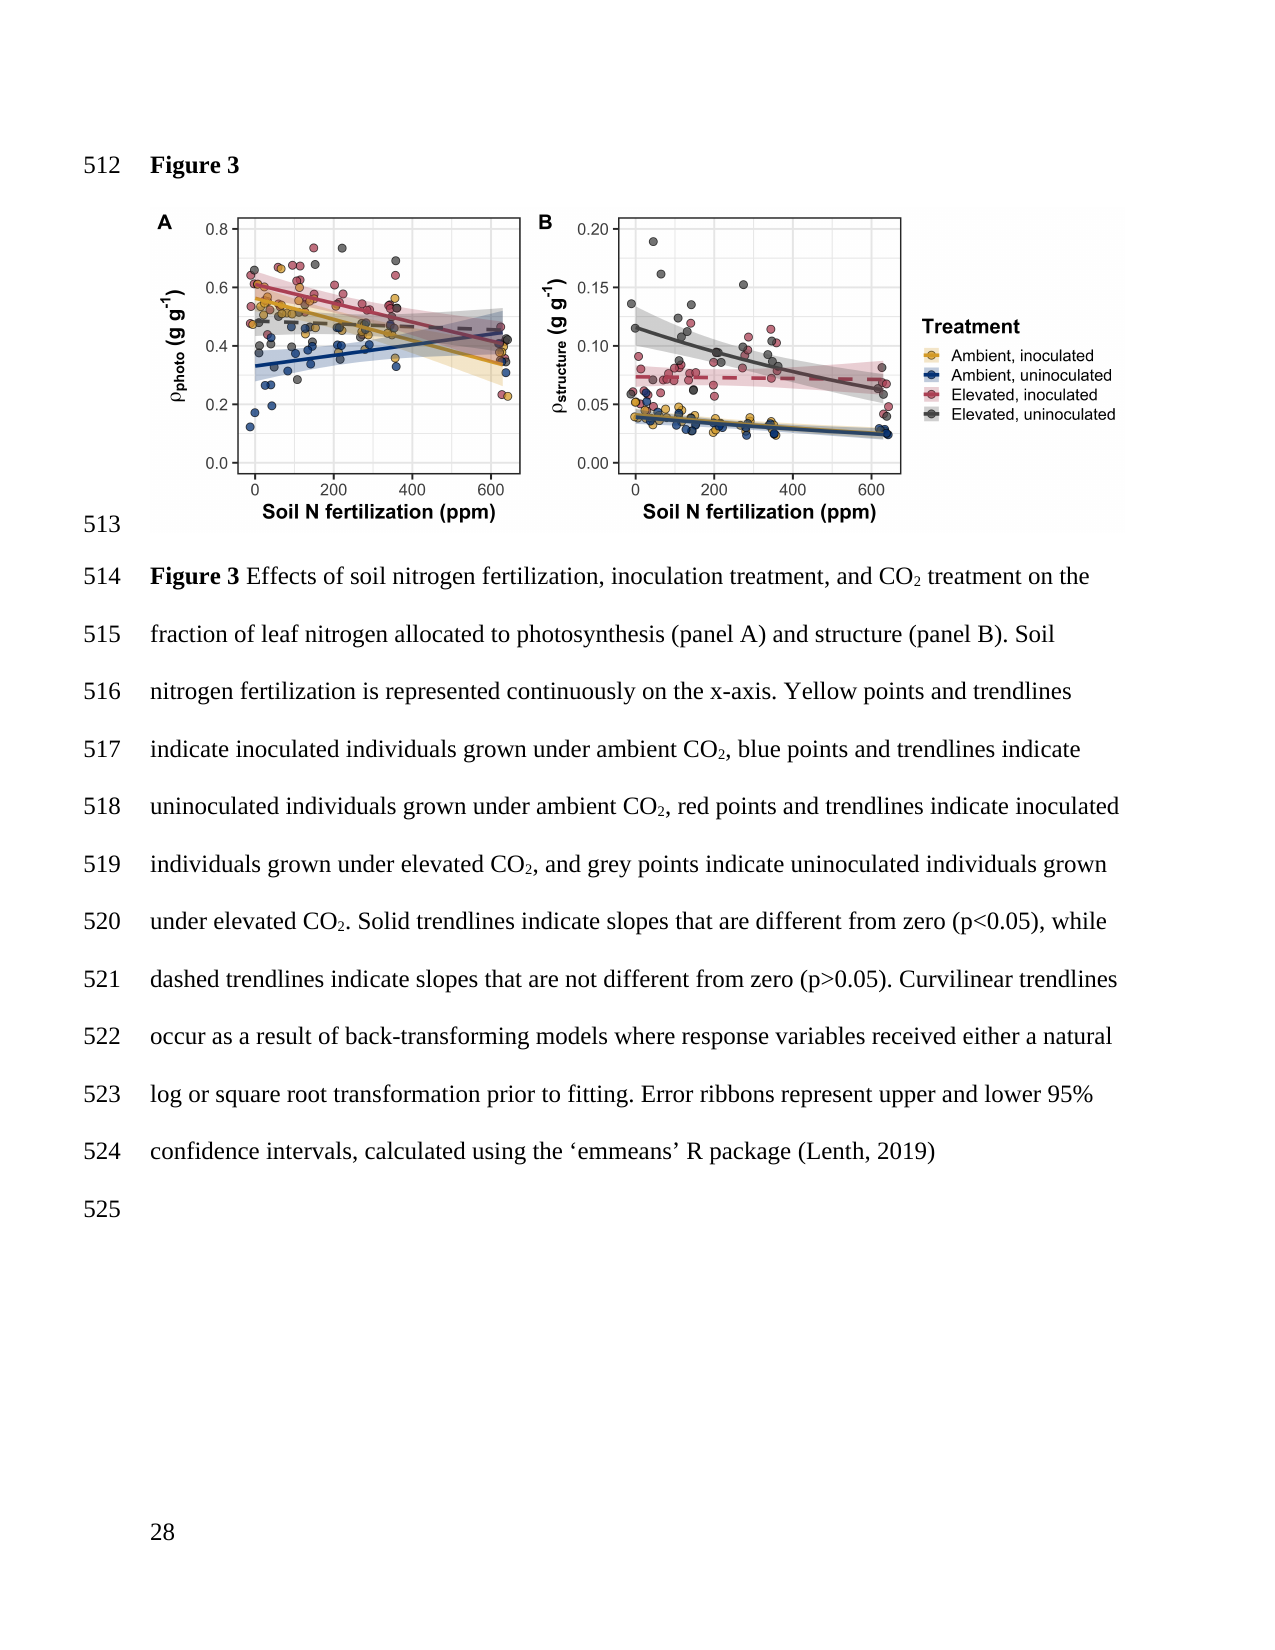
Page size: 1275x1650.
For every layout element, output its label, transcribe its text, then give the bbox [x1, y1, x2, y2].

picture [150, 207, 1125, 533]
text Figure 3 [150, 150, 1125, 179]
text Figure 3 Effects of soil nitrogen fertilization, inoculation treatment, and CO2 treatment on the fraction of leaf nitrogen allocated to photosynthesis (panel A) and structure (panel B). Soil nitrogen fertilization is represented continuously on the x-axis. Yellow points and trendlines indicate inoculated individuals grown under ambient CO2, blue points and trendlines indicate uninoculated individuals grown under ambient CO2, red points and trendlines indicate inoculated individuals grown under elevated CO2, and grey points indicate uninoculated individuals grown under elevated CO2. Solid trendlines indicate slopes that are different from zero (p<0.05), while dashed trendlines indicate slopes that are not different from zero (p>0.05). Curvilinear trendlines occur as a result of back-transforming models where response variables received either a natural log or square root transformation prior to fitting. Error ribbons represent upper and lower 95% confidence intervals, calculated using the ‘emmeans’ R package (Lenth, 2019) [150, 561, 1125, 1165]
